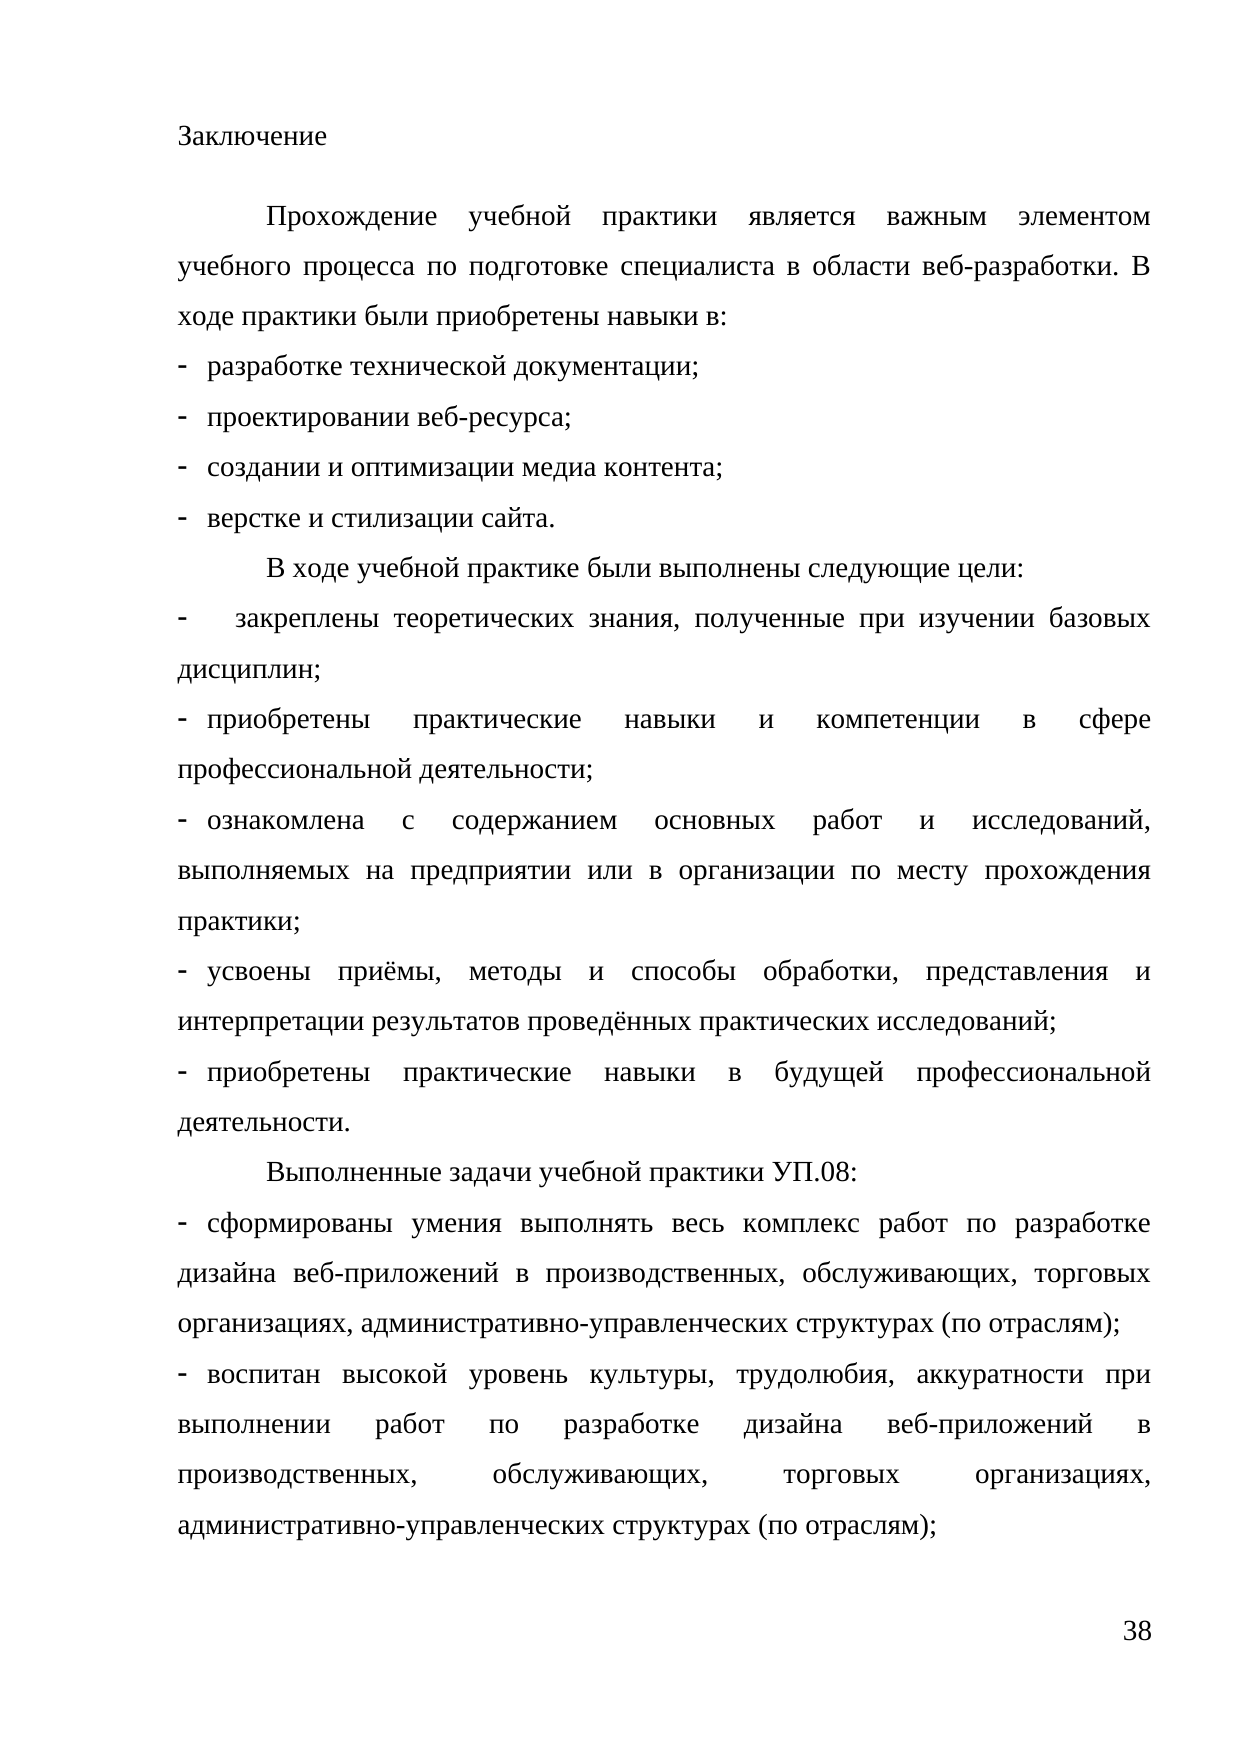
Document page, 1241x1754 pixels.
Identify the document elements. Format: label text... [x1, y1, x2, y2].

text верстке и стилизации сайта. [177, 500, 1152, 533]
text разработке технической документации; [177, 348, 1152, 382]
text Выполненные задачи учебной практики УП.08: [177, 1154, 1152, 1188]
text закреплены теоретических знания, полученные при изучении базовых дисциплин; [177, 601, 1152, 684]
text проектировании веб-ресурса; [177, 399, 1152, 433]
text создании и оптимизации медиа контента; [177, 449, 1152, 483]
text воспитан высокой уровень культуры, трудолюбия, аккуратности при выполнении работ по разработке дизайна веб-приложений в производственных, обслуживающих, торговых организациях, административно-управленческих структурах (по отраслям); [177, 1356, 1152, 1540]
subtitle Заключение [177, 118, 1152, 152]
text приобретены практические навыки и компетенции в сфере профессиональной деятельности; [177, 701, 1152, 785]
text приобретены практические навыки в будущей профессиональной деятельности. [177, 1054, 1152, 1138]
text В ходе учебной практике были выполнены следующие цели: [177, 550, 1152, 584]
text Прохождение учебной практики является важным элементом учебного процесса по подготовке специалиста в области веб-разработки. В ходе практики были приобретены навыки в: [177, 198, 1152, 332]
text сформированы умения выполнять весь комплекс работ по разработке дизайна веб-приложений в производственных, обслуживающих, торговых организациях, административно-управленческих структурах (по отраслям); [177, 1205, 1152, 1339]
text усвоены приёмы, методы и способы обработки, представления и интерпретации результатов проведённых практических исследований; [177, 953, 1152, 1037]
text ознакомлена с содержанием основных работ и исследований, выполняемых на предприятии или в организации по месту прохождения практики; [177, 802, 1152, 936]
